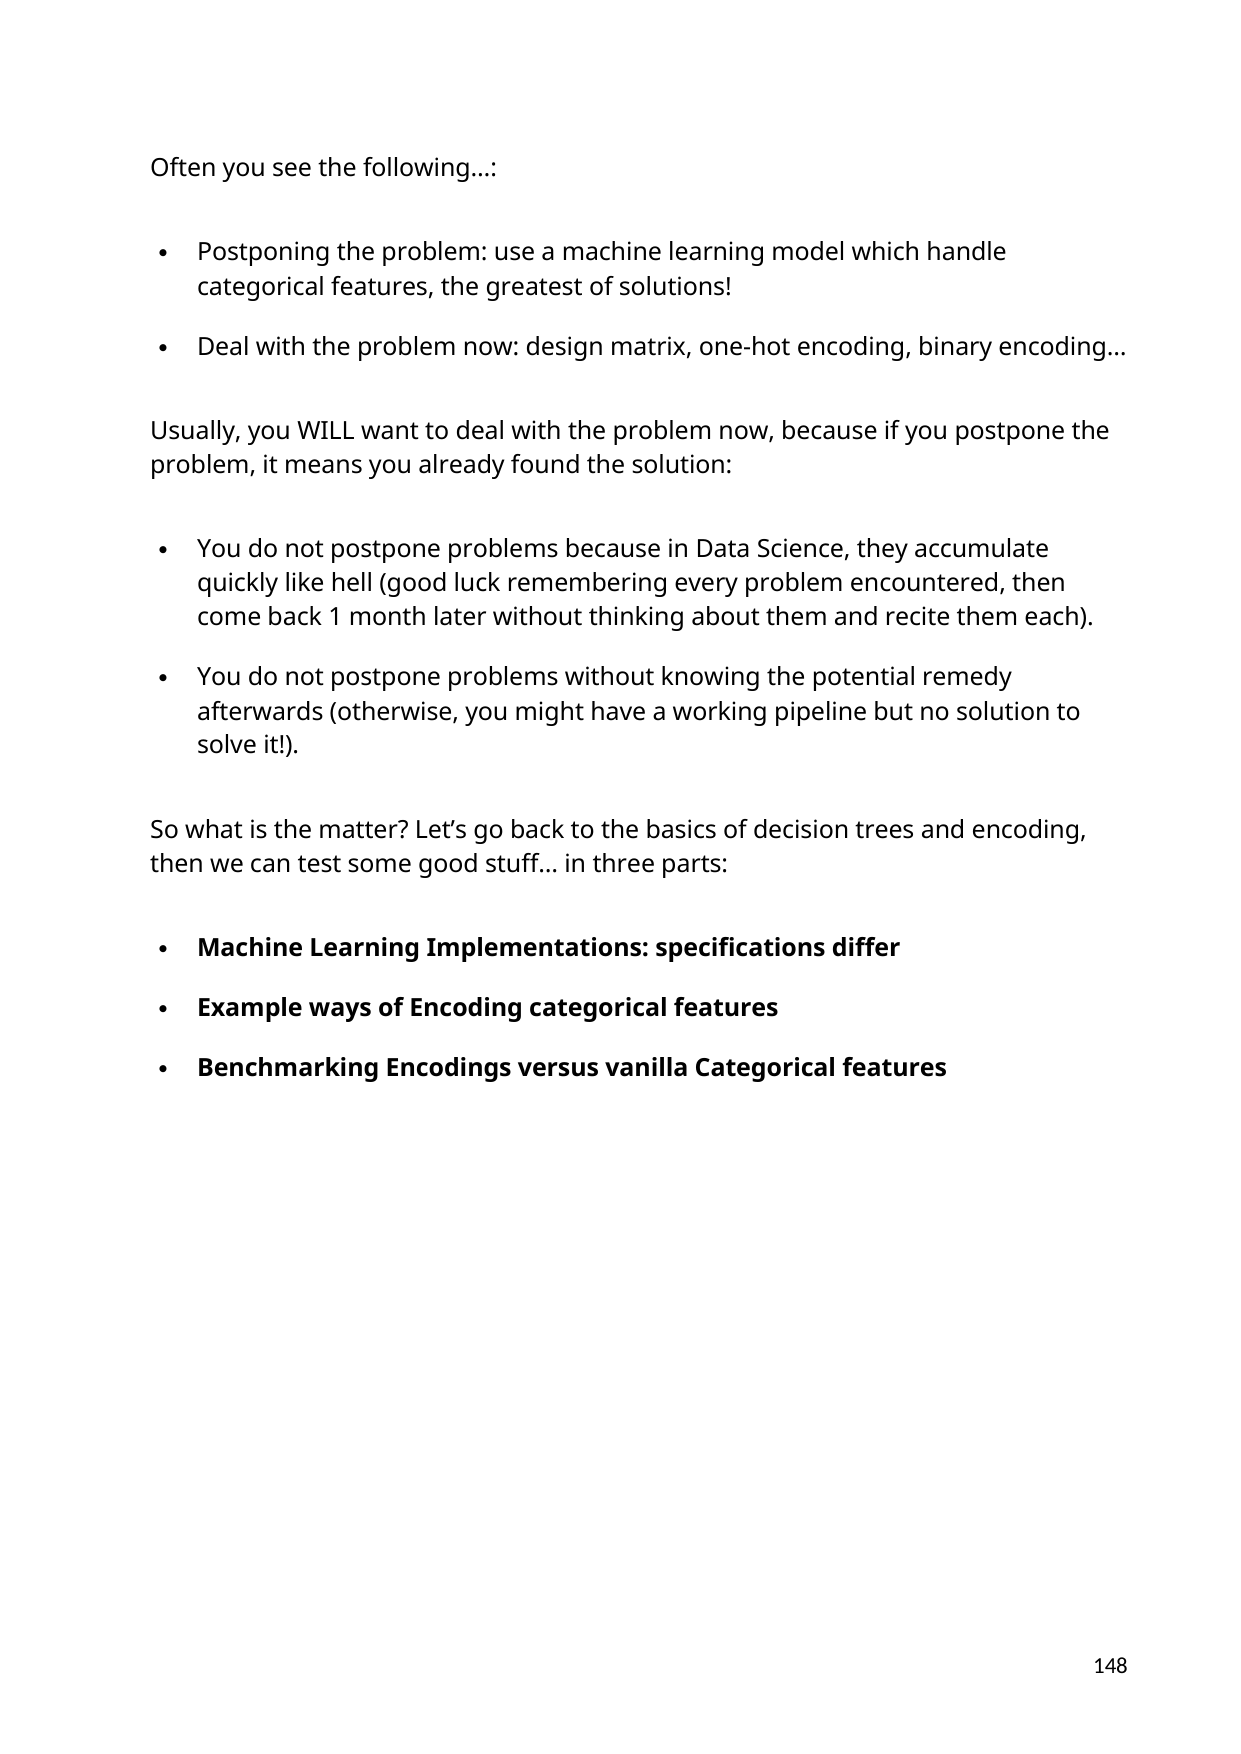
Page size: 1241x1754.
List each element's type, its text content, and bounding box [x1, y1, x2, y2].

list You do not postpone problems without knowing the potential remedy afterwards (otherwise, you might have a working pipeline but no solution to solve it!). [159, 659, 1128, 761]
list Deal with the problem now: design matrix, one-hot encoding, binary encoding… [159, 328, 1128, 362]
list Postponing the problem: use a machine learning model which handle categorical features, the greatest of solutions! [159, 234, 1128, 302]
list Benchmarking Encodings versus vanilla Categorical features [159, 1050, 1128, 1084]
text Often you see the following…: [150, 150, 1128, 184]
text Usually, you WILL want to deal with the problem now, because if you postpone the problem, it means you already found the solution: [150, 412, 1128, 481]
list You do not postpone problems because in Data Science, they accumulate quickly like hell (good luck remembering every problem encountered, then come back 1 month later without thinking about them and recite them each). [159, 531, 1128, 633]
list Example ways of Encoding categorical features [159, 990, 1128, 1024]
text So what is the matter? Let’s go back to the basics of decision trees and encoding, then we can test some good stuff… in three parts: [150, 811, 1128, 879]
list Machine Learning Implementations: specifications differ [159, 929, 1128, 963]
